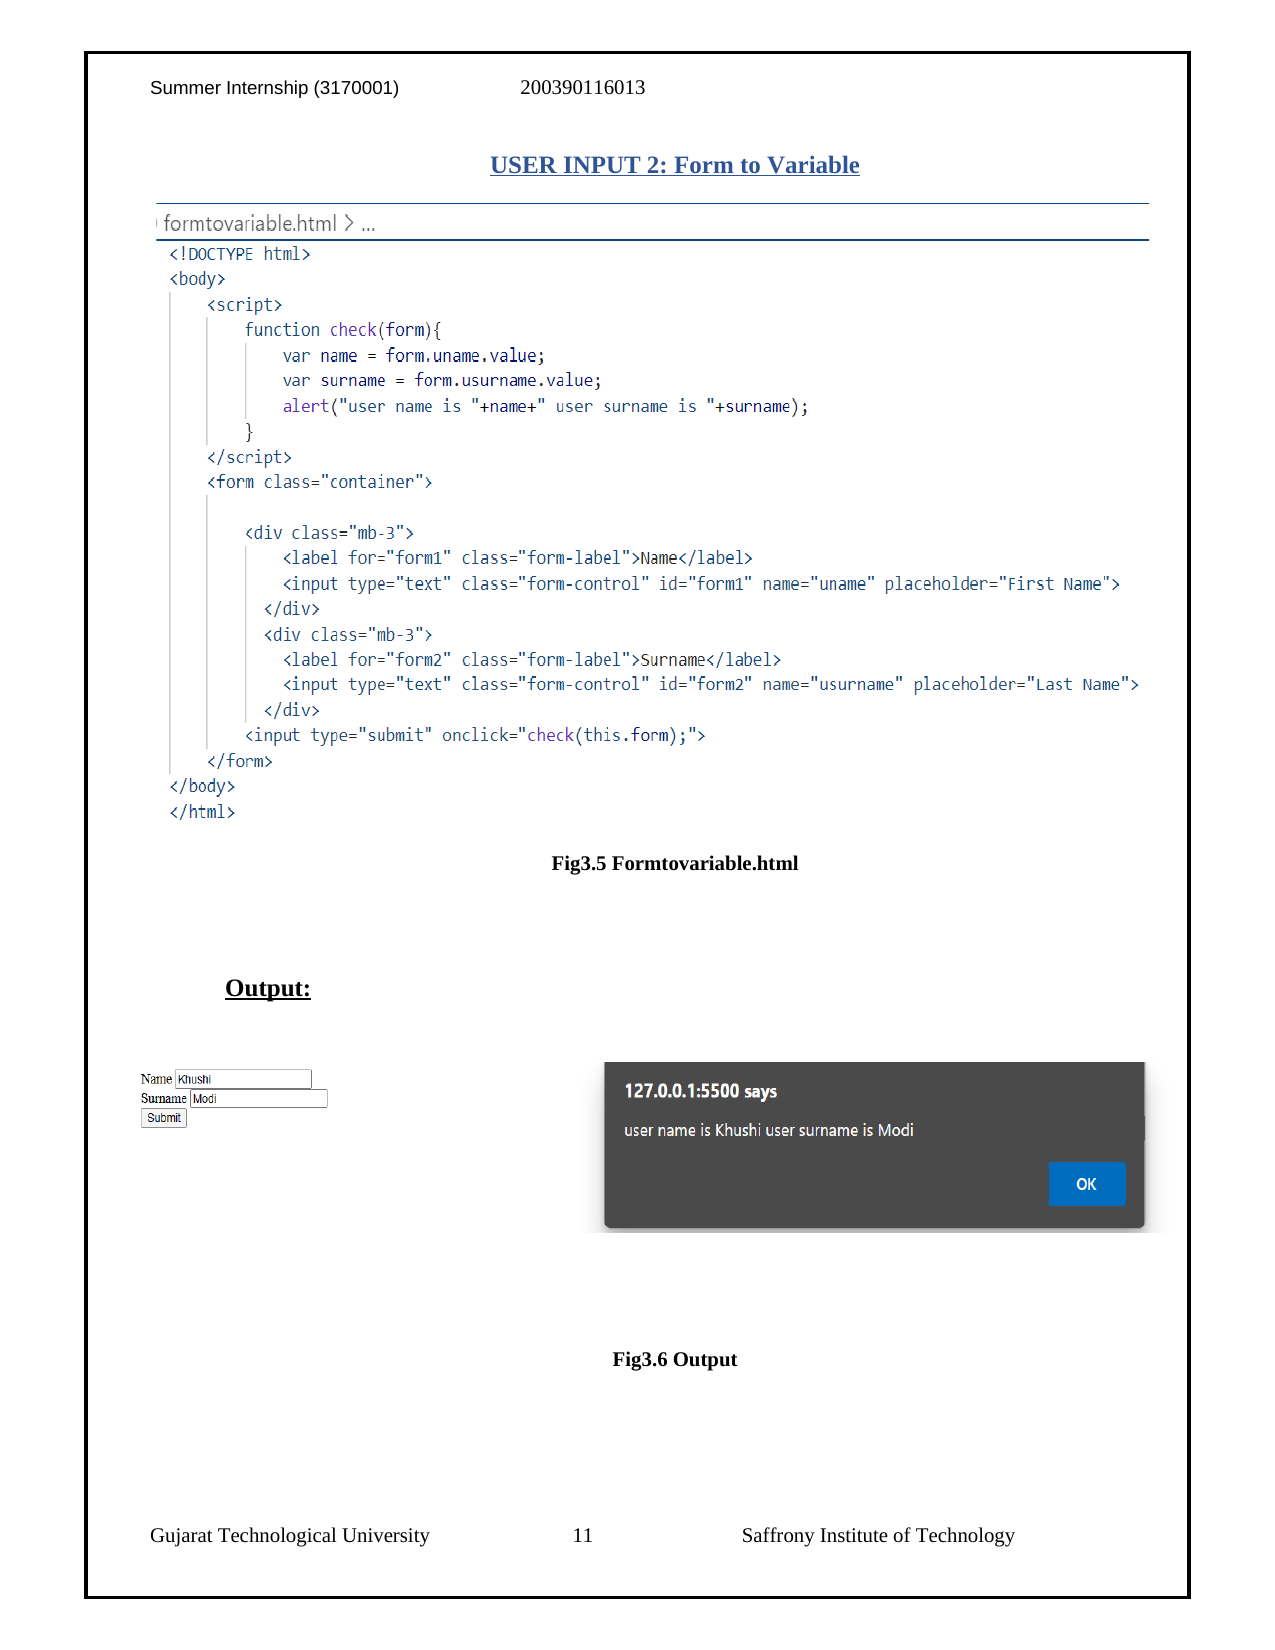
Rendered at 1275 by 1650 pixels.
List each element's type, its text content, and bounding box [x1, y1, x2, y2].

text Fig3.5 Formtovariable.html [225, 851, 1125, 875]
text Output: [225, 973, 1125, 1002]
text Fig3.6 Output [225, 1347, 1125, 1371]
picture [156, 203, 1150, 823]
picture [135, 1062, 1174, 1233]
text USER INPUT 2: Form to Variable [225, 150, 1125, 179]
